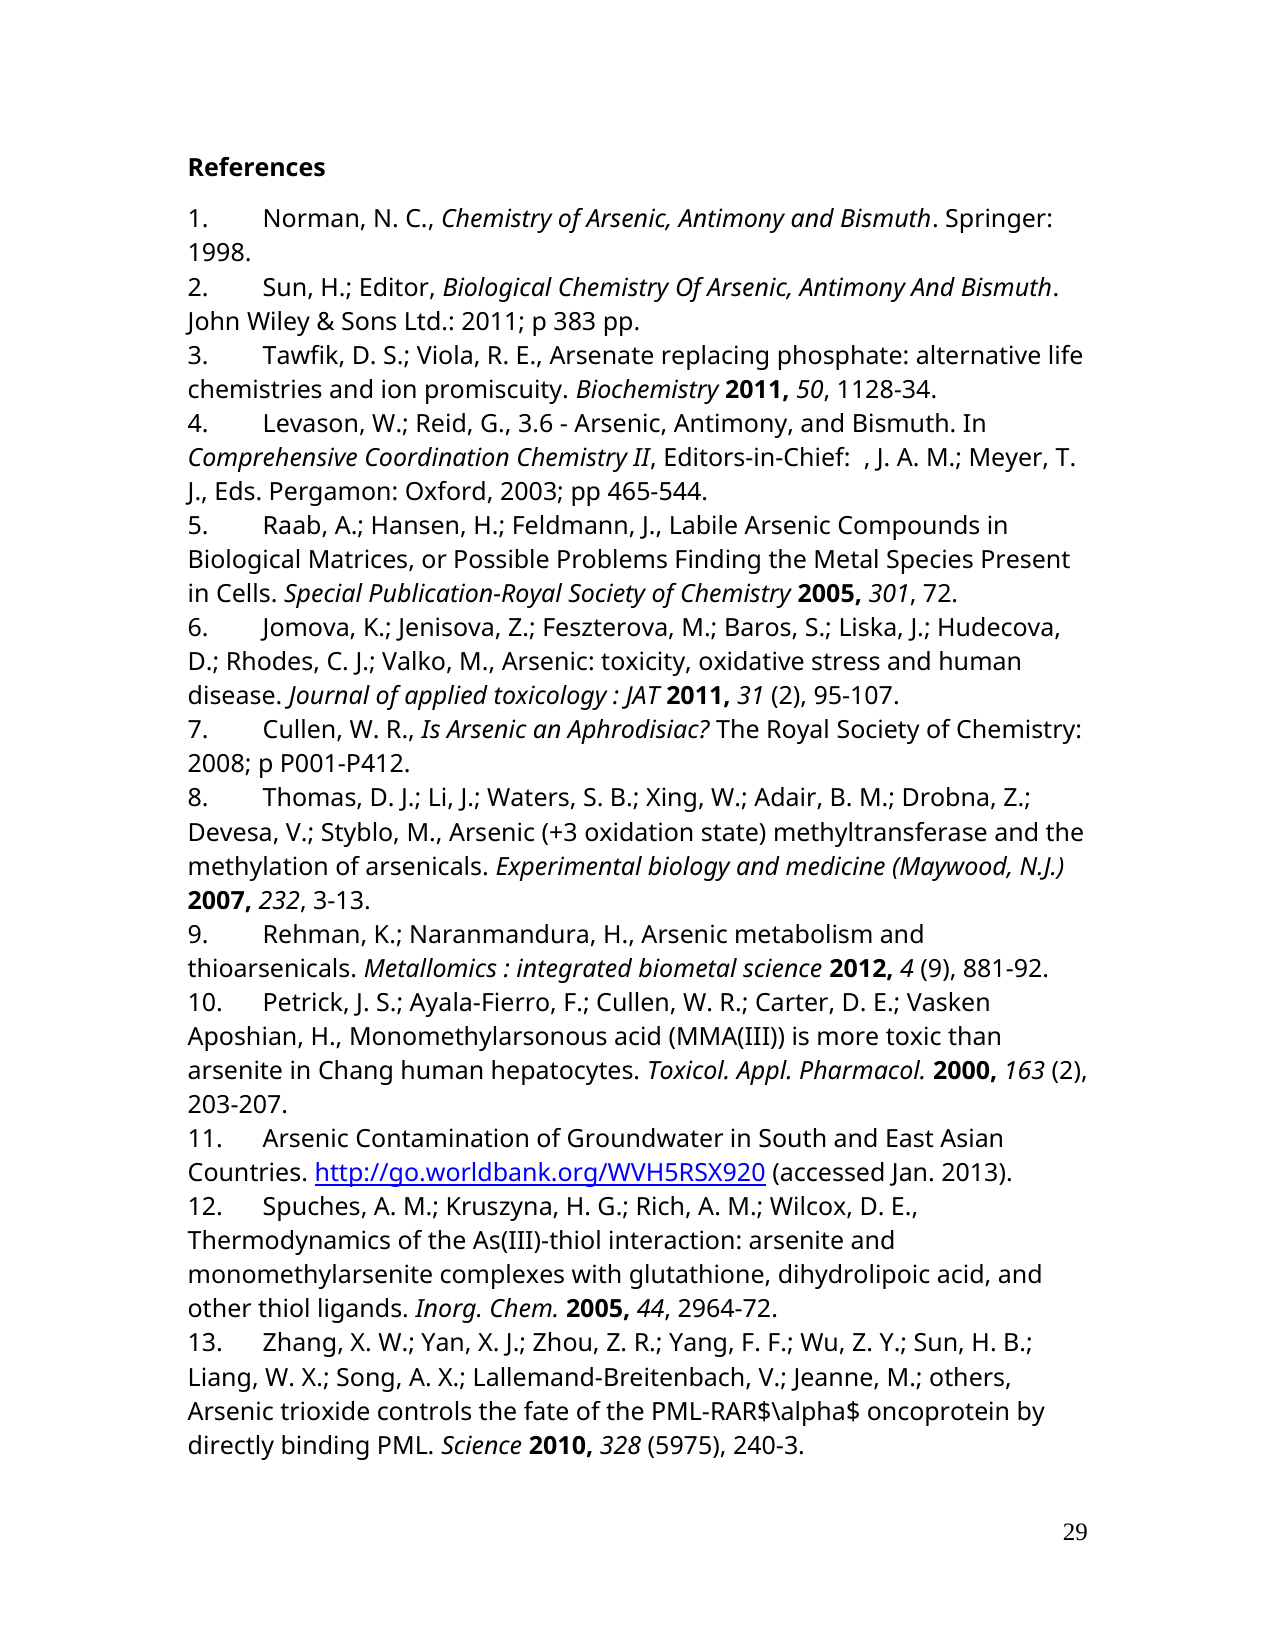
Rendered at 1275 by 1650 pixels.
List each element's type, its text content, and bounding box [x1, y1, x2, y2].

text 3. Tawfik, D. S.; Viola, R. E., Arsenate replacing phosphate: alternative life chemistries and ion promiscuity. Biochemistry 2011, 50, 1128-34. [187, 337, 1087, 405]
text 2. Sun, H.; Editor, Biological Chemistry Of Arsenic, Antimony And Bismuth. John Wiley & Sons Ltd.: 2011; p 383 pp. [187, 269, 1087, 337]
text 4. Levason, W.; Reid, G., 3.6 - Arsenic, Antimony, and Bismuth. In Comprehensive Coordination Chemistry II, Editors-in-Chief: , J. A. M.; Meyer, T. J., Eds. Pergamon: Oxford, 2003; pp 465-544. [187, 405, 1087, 508]
text 11. Arsenic Contamination of Groundwater in South and East Asian Countries. http://go.worldbank.org/WVH5RSX920 (accessed Jan. 2013). [187, 1121, 1087, 1189]
text 10. Petrick, J. S.; Ayala-Fierro, F.; Cullen, W. R.; Carter, D. E.; Vasken Aposhian, H., Monomethylarsonous acid (MMA(III)) is more toxic than arsenite in Chang human hepatocytes. Toxicol. Appl. Pharmacol. 2000, 163 (2), 203-207. [187, 984, 1087, 1121]
text 6. Jomova, K.; Jenisova, Z.; Feszterova, M.; Baros, S.; Liska, J.; Hudecova, D.; Rhodes, C. J.; Valko, M., Arsenic: toxicity, oxidative stress and human disease. Journal of applied toxicology : JAT 2011, 31 (2), 95-107. [187, 610, 1087, 712]
text 7. Cullen, W. R., Is Arsenic an Aphrodisiac? The Royal Society of Chemistry: 2008; p P001-P412. [187, 712, 1087, 780]
text 8. Thomas, D. J.; Li, J.; Waters, S. B.; Xing, W.; Adair, B. M.; Drobna, Z.; Devesa, V.; Styblo, M., Arsenic (+3 oxidation state) methyltransferase and the methylation of arsenicals. Experimental biology and medicine (Maywood, N.J.) 2007, 232, 3-13. [187, 780, 1087, 916]
text 5. Raab, A.; Hansen, H.; Feldmann, J., Labile Arsenic Compounds in Biological Matrices, or Possible Problems Finding the Metal Species Present in Cells. Special Publication-Royal Society of Chemistry 2005, 301, 72. [187, 508, 1087, 610]
text 9. Rehman, K.; Naranmandura, H., Arsenic metabolism and thioarsenicals. Metallomics : integrated biometal science 2012, 4 (9), 881-92. [187, 916, 1087, 984]
text 1. Norman, N. C., Chemistry of Arsenic, Antimony and Bismuth. Springer: 1998. [187, 201, 1087, 269]
text 13. Zhang, X. W.; Yan, X. J.; Zhou, Z. R.; Yang, F. F.; Wu, Z. Y.; Sun, H. B.; Liang, W. X.; Song, A. X.; Lallemand-Breitenbach, V.; Jeanne, M.; others, Arsenic trioxide controls the fate of the PML-RAR$\alpha$ oncoprotein by directly binding PML. Science 2010, 328 (5975), 240-3. [187, 1325, 1087, 1461]
subtitle References [187, 150, 1087, 184]
text 12. Spuches, A. M.; Kruszyna, H. G.; Rich, A. M.; Wilcox, D. E., Thermodynamics of the As(III)-thiol interaction: arsenite and monomethylarsenite complexes with glutathione, dihydrolipoic acid, and other thiol ligands. Inorg. Chem. 2005, 44, 2964-72. [187, 1189, 1087, 1325]
